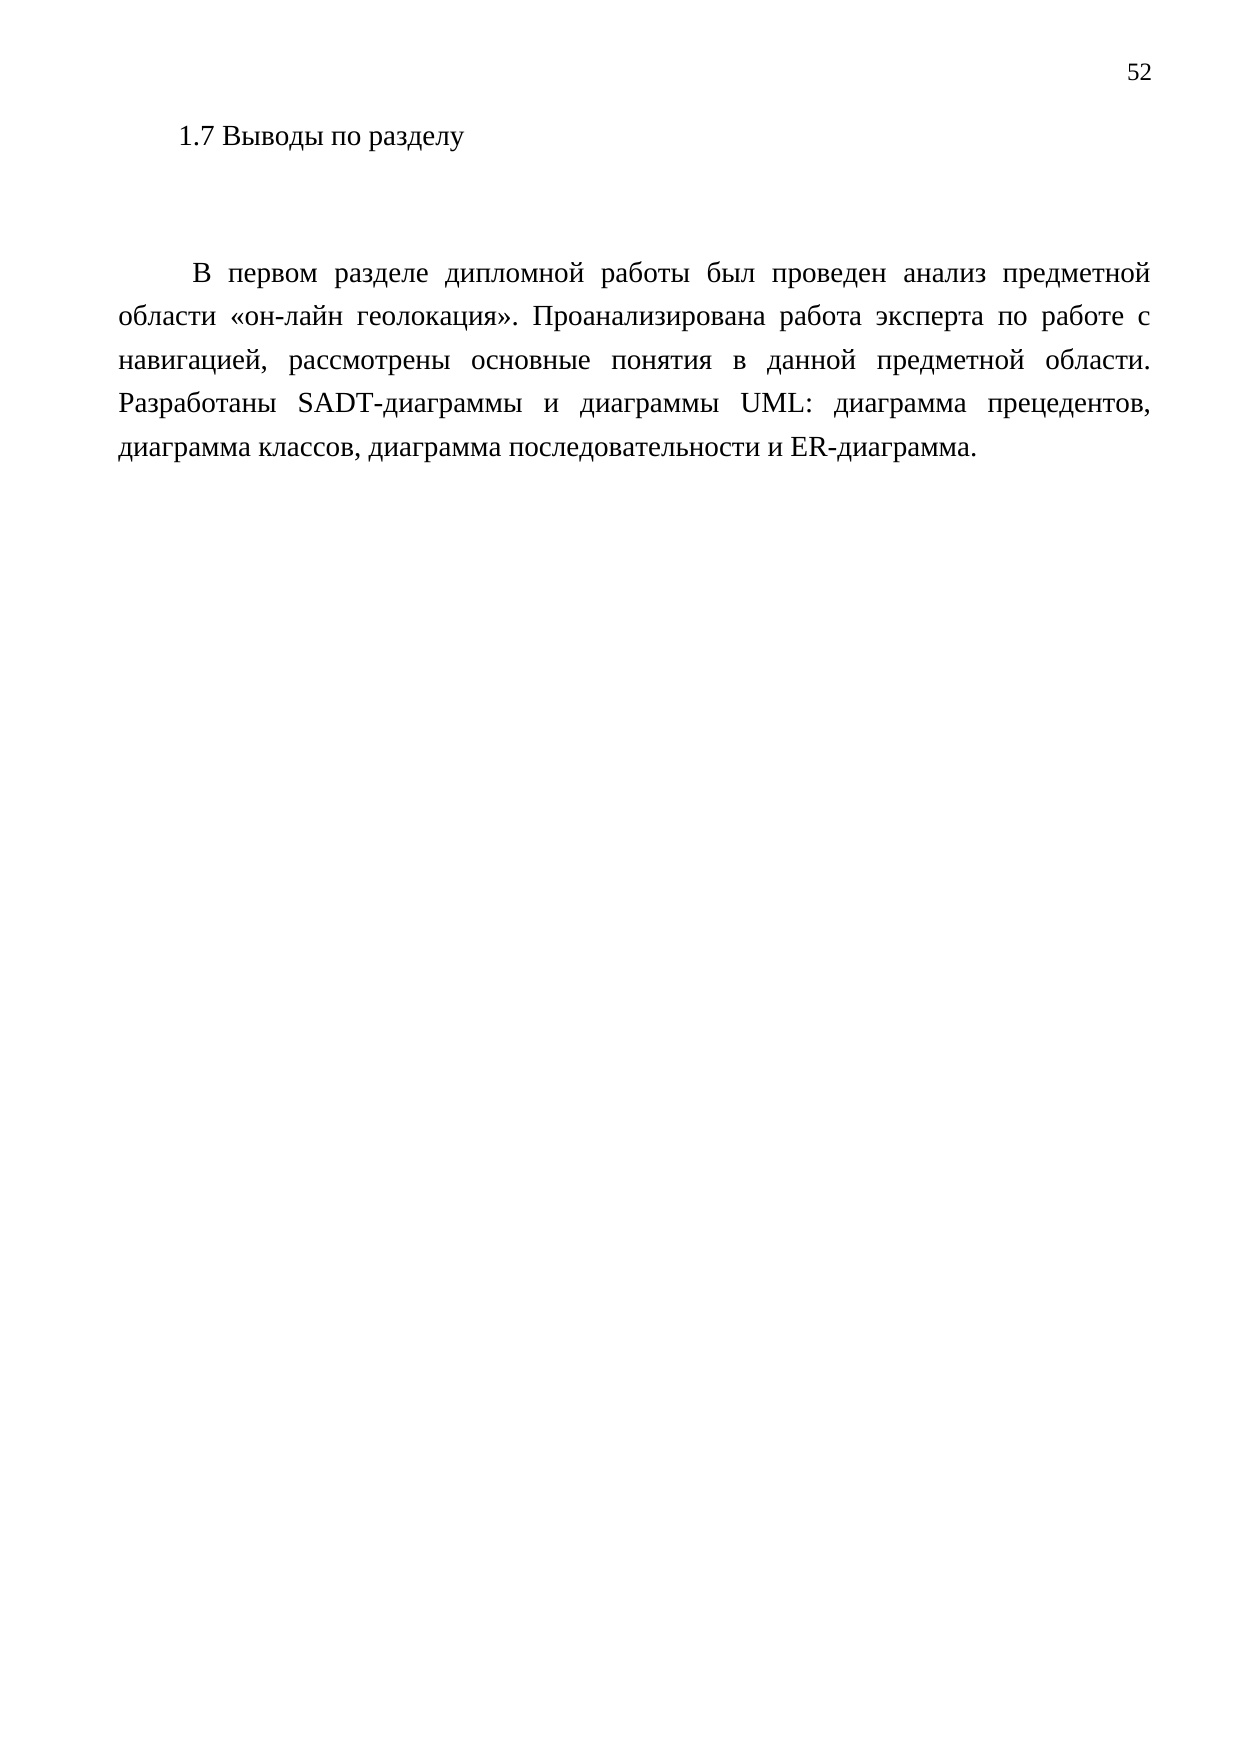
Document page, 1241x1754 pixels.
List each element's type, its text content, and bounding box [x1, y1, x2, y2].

text В первом разделе дипломной работы был проведен анализ предметной области «он-лайн геолокация». Проанализирована работа эксперта по работе с навигацией, рассмотрены основные понятия в данной предметной области. Разработаны SADT-диаграммы и диаграммы UML: диаграмма прецедентов, диаграмма классов, диаграмма последовательности и ER-диаграмма. [118, 255, 1152, 463]
subtitle 1.7 Выводы по разделу [118, 118, 1152, 152]
